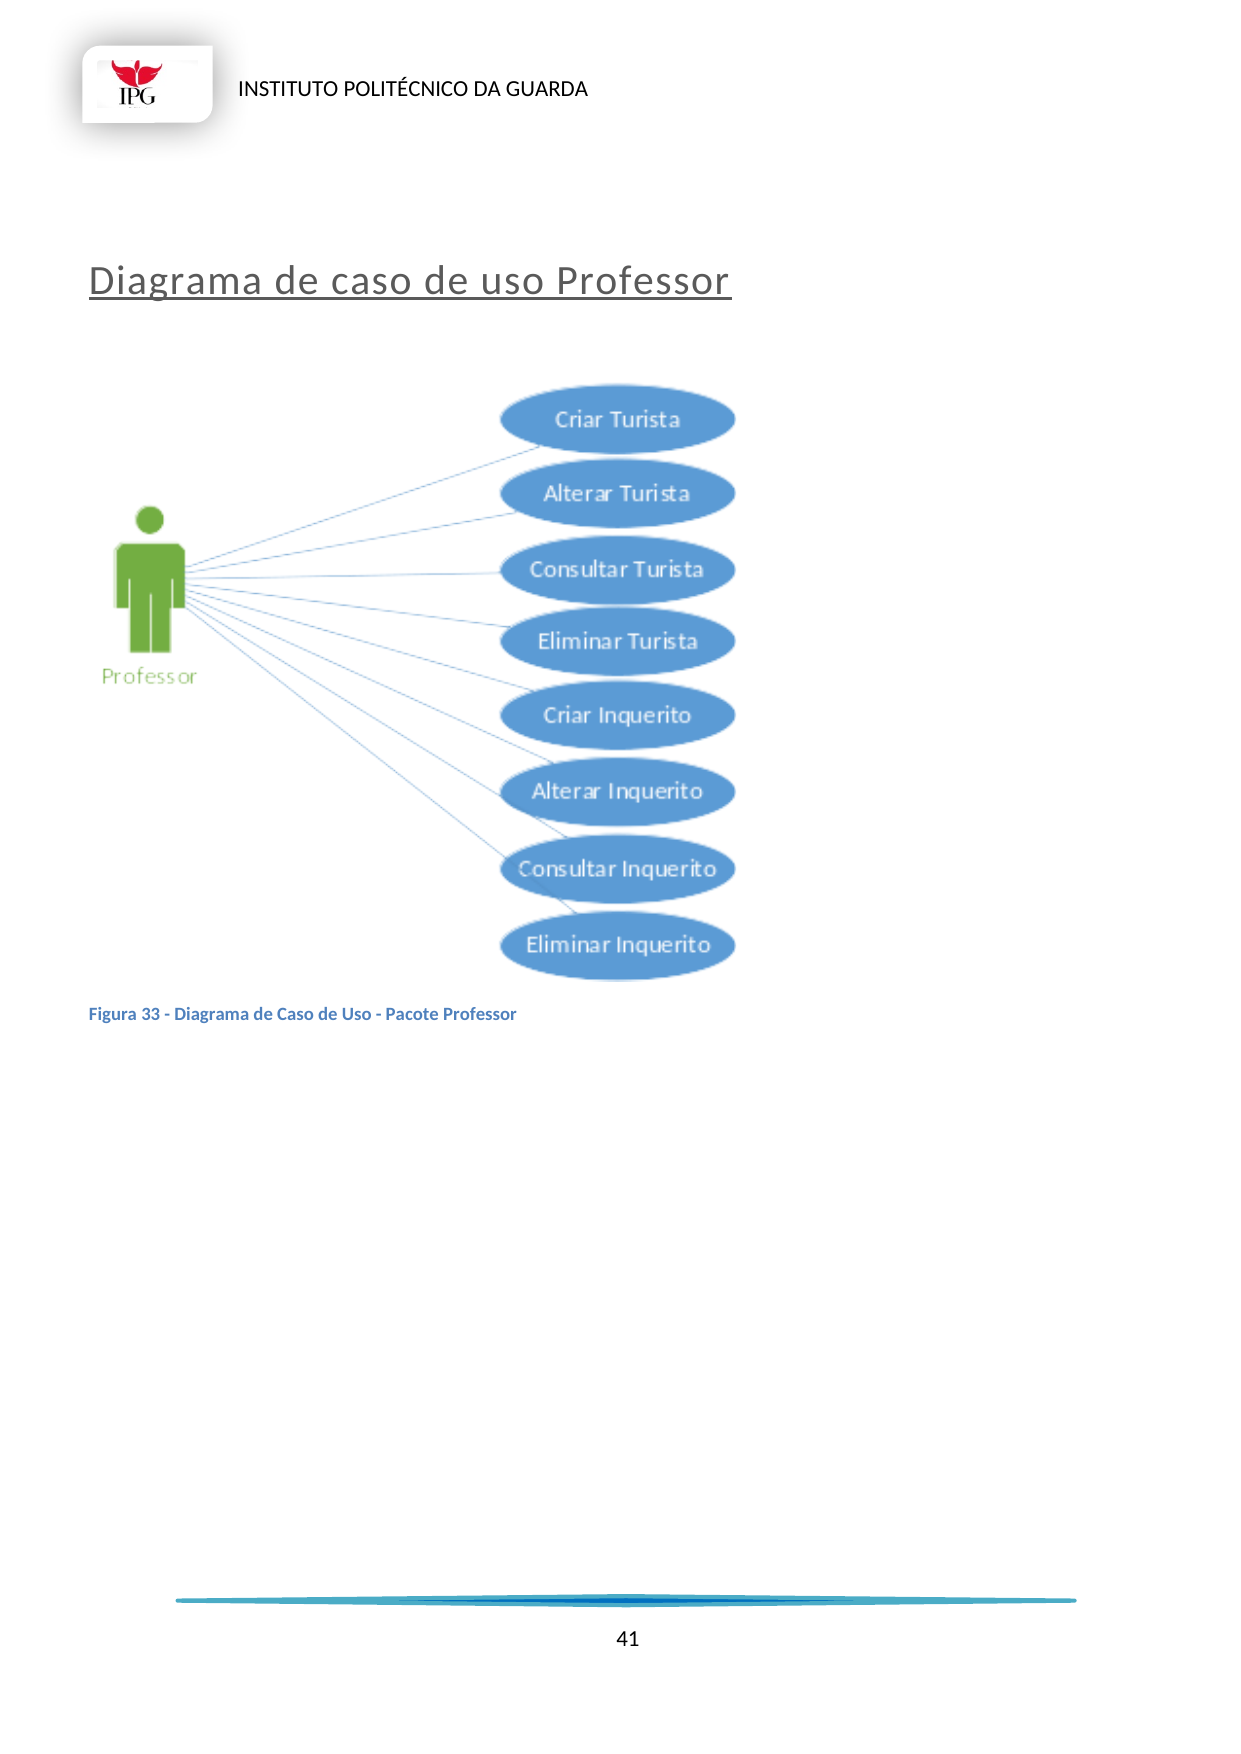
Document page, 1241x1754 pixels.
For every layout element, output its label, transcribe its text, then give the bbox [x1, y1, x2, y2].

picture [97, 61, 198, 108]
subtitle Diagrama de caso de uso Professor [89, 254, 1167, 304]
text Figura 33 - Diagrama de Caso de Uso - Pacote Professor [89, 1003, 1167, 1026]
